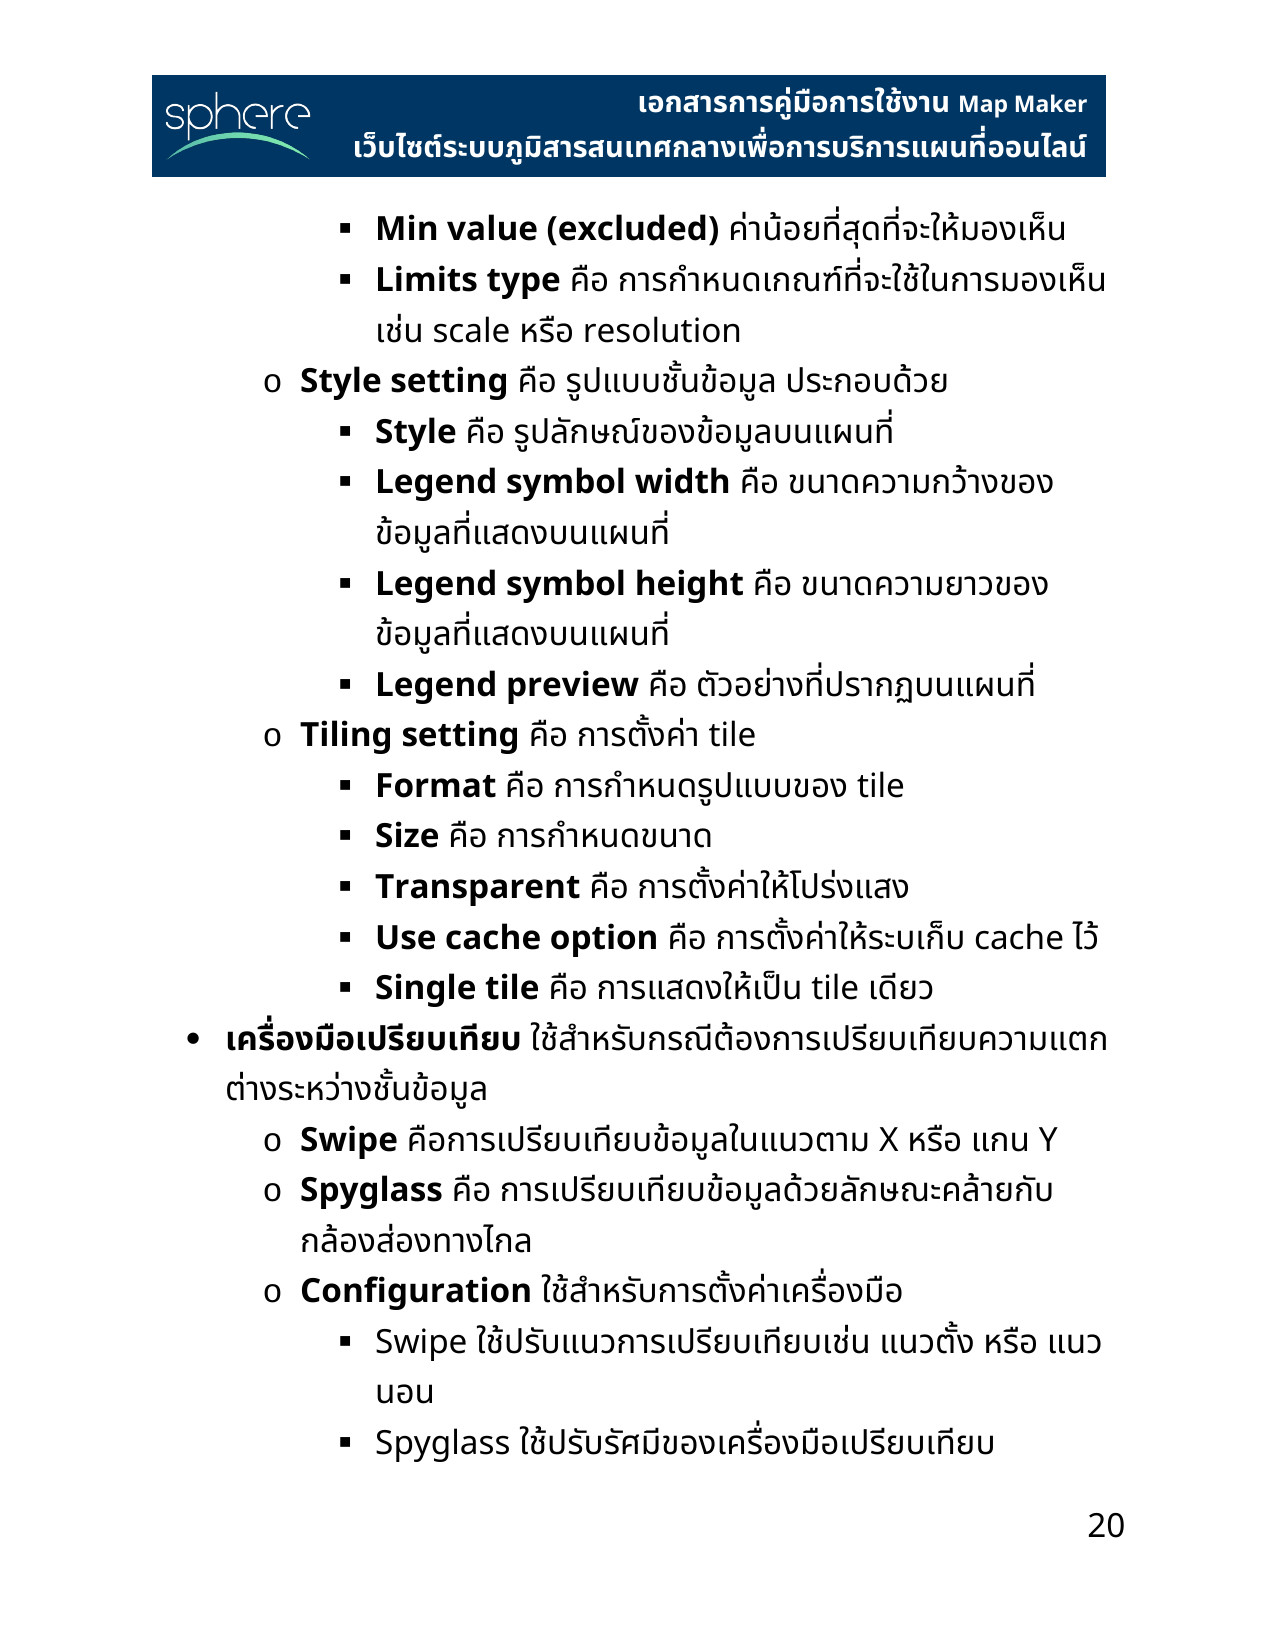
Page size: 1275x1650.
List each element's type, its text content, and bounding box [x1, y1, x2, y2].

list Style คือ รูปลักษณ์ของข้อมูลบนแผนที่ [337, 408, 1125, 458]
list Limits type คือ การกำหนดเกณฑ์ที่จะใช้ในการมองเห็น เช่น scale หรือ resolution [337, 256, 1125, 357]
list Swipe คือการเปรียบเทียบข้อมูลในแนวตาม X หรือ แกน Y [262, 1116, 1125, 1166]
list Swipe ใช้ปรับแนวการเปรียบเทียบเช่น แนวตั้ง หรือ แนวนอน [337, 1318, 1125, 1419]
list Transparent คือ การตั้งค่าให้โปร่งแสง [337, 863, 1125, 913]
list Legend symbol width คือ ขนาดความกว้างของข้อมูลที่แสดงบนแผนที่ [337, 458, 1125, 559]
list Size คือ การกำหนดขนาด [337, 812, 1125, 863]
list Spyglass คือ การเปรียบเทียบข้อมูลด้วยลักษณะคล้ายกับกล้องส่องทางไกล [262, 1166, 1125, 1267]
list Format คือ การกำหนดรูปแบบของ tile [337, 762, 1125, 812]
list Spyglass ใช้ปรับรัศมีของเครื่องมือเปรียบเทียบ [337, 1419, 1125, 1469]
list Tiling setting คือ การตั้งค่า tile [262, 711, 1125, 762]
list Single tile คือ การแสดงให้เป็น tile เดียว [337, 964, 1125, 1015]
list Style setting คือ รูปแบบชั้นข้อมูล ประกอบด้วย [262, 357, 1125, 408]
list Use cache option คือ การตั้งค่าให้ระบเก็บ cache ไว้ [337, 913, 1125, 964]
list เครื่องมือเปรียบเทียบ ใช้สำหรับกรณีต้องการเปรียบเทียบความแตกต่างระหว่างชั้นข้อมูล [187, 1015, 1125, 1116]
picture [163, 91, 314, 161]
list Min value (excluded) ค่าน้อยที่สุดที่จะให้มองเห็น [337, 205, 1125, 256]
list Configuration ใช้สำหรับการตั้งค่าเครื่องมือ [262, 1267, 1125, 1318]
list Legend preview คือ ตัวอย่างที่ปรากฏบนแผนที่ [337, 660, 1125, 711]
list Legend symbol height คือ ขนาดความยาวของข้อมูลที่แสดงบนแผนที่ [337, 559, 1125, 660]
